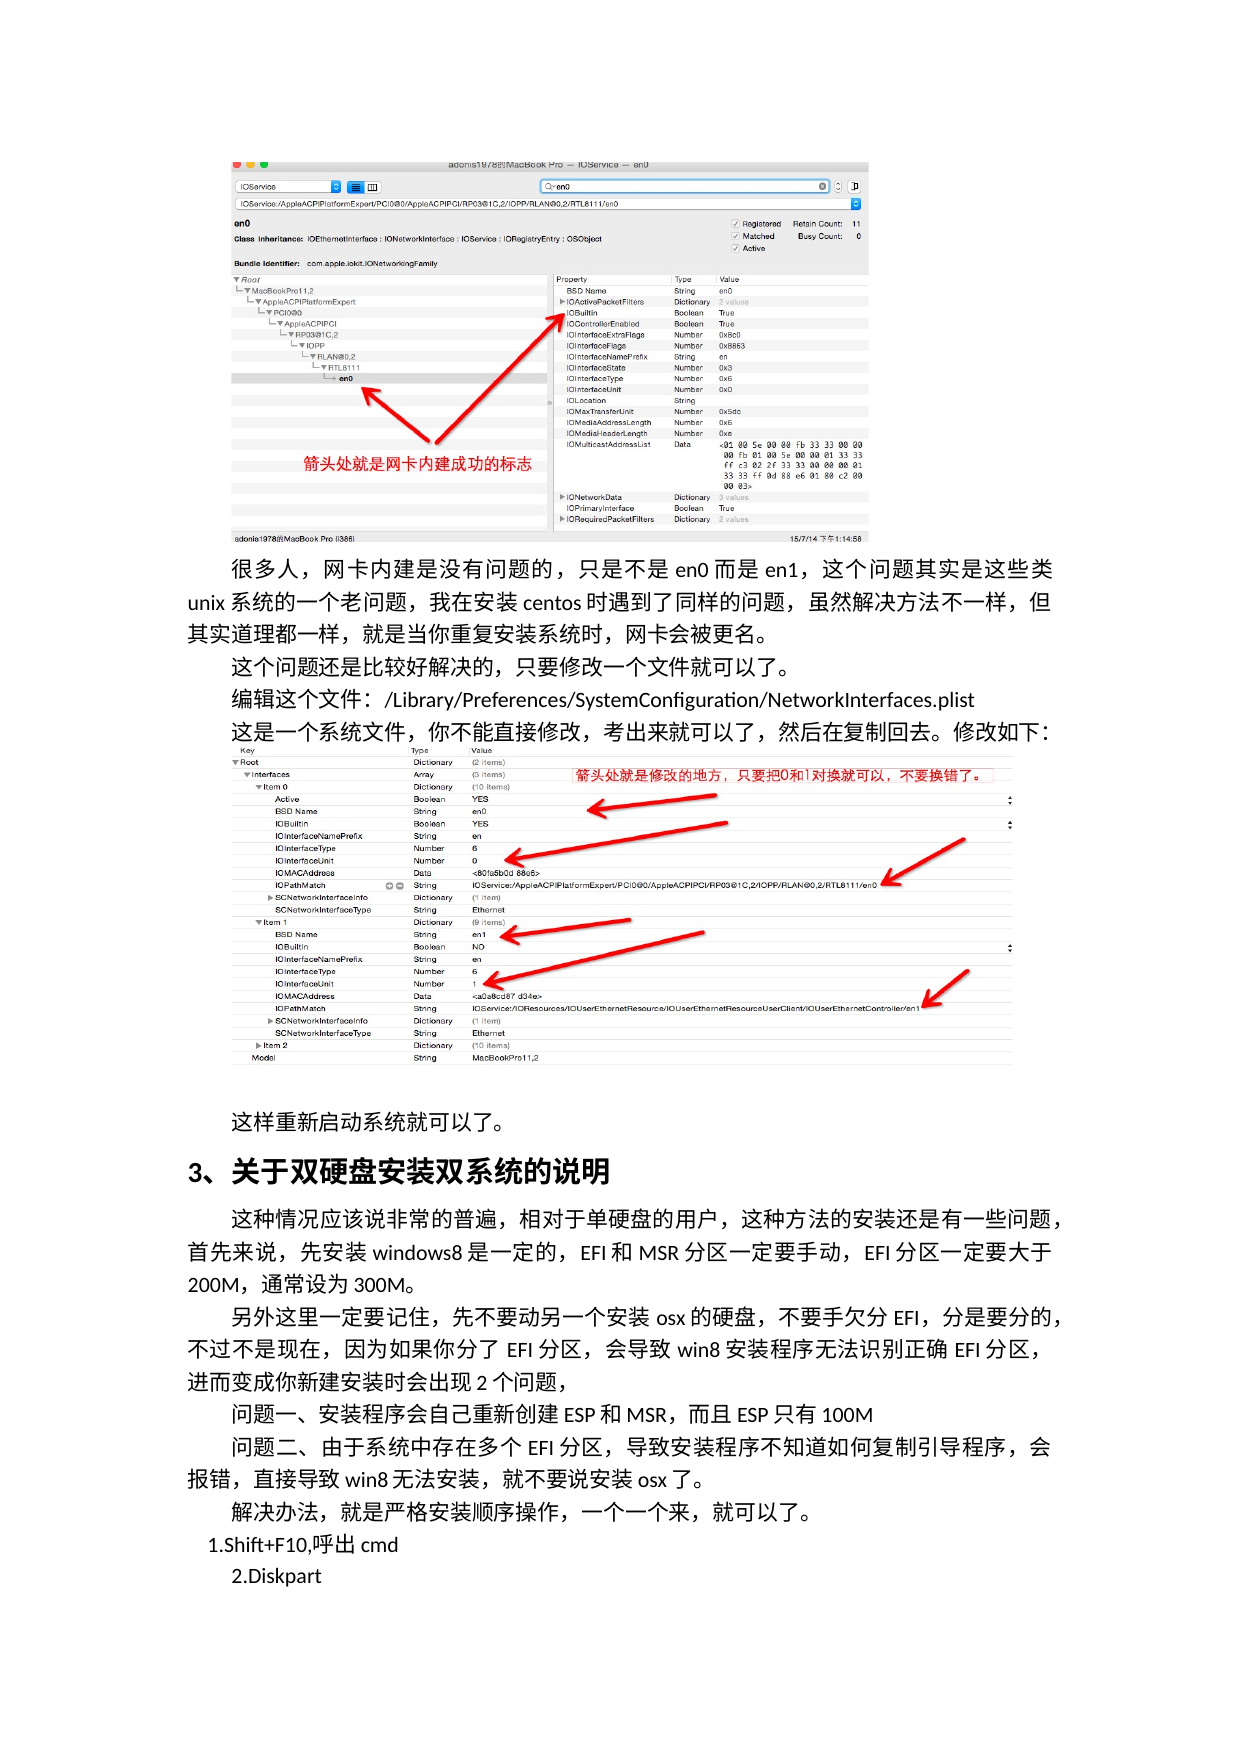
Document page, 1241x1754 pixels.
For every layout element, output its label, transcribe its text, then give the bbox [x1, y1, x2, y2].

text 这样重新启动系统就可以了。 [187, 1104, 1053, 1137]
text 解决办法，就是严格安装顺序操作，一个一个来，就可以了。 [187, 1494, 1053, 1527]
subtitle 3、关于双硬盘安装双系统的说明 [187, 1137, 1053, 1202]
text 另外这里一定要记住，先不要动另一个安装osx的硬盘，不要手欠分EFI，分是要分的，不过不是现在，因为如果你分了EFI分区，会导致win8安装程序无法识别正确EFI分区，进而变成你新建安装时会出现2个问题， [187, 1299, 1053, 1397]
picture [231, 162, 869, 542]
text 2.Diskpart [187, 1559, 1053, 1592]
picture [231, 747, 1013, 1082]
text 这是一个系统文件，你不能直接修改，考出来就可以了，然后在复制回去。修改如下： [187, 714, 1053, 747]
text 问题一、安装程序会自己重新创建ESP和MSR，而且ESP只有100M [187, 1397, 1053, 1429]
text 问题二、由于系统中存在多个EFI分区，导致安装程序不知道如何复制引导程序，会报错，直接导致win8无法安装，就不要说安装osx了。 [187, 1429, 1053, 1494]
text 这种情况应该说非常的普遍，相对于单硬盘的用户，这种方法的安装还是有一些问题，首先来说，先安装windows8是一定的，EFI和MSR分区一定要手动，EFI分区一定要大于200M，通常设为300M。 [187, 1202, 1053, 1299]
text 编辑这个文件：/Library/Preferences/SystemConfiguration/NetworkInterfaces.plist [187, 682, 1053, 714]
text 很多人，网卡内建是没有问题的，只是不是en0而是en1，这个问题其实是这些类unix系统的一个老问题，我在安装centos时遇到了同样的问题，虽然解决方法不一样，但其实道理都一样，就是当你重复安装系统时，网卡会被更名。 [187, 552, 1053, 649]
text 1.Shift+F10,呼出cmd [187, 1527, 1053, 1559]
text 这个问题还是比较好解决的，只要修改一个文件就可以了。 [187, 649, 1053, 682]
